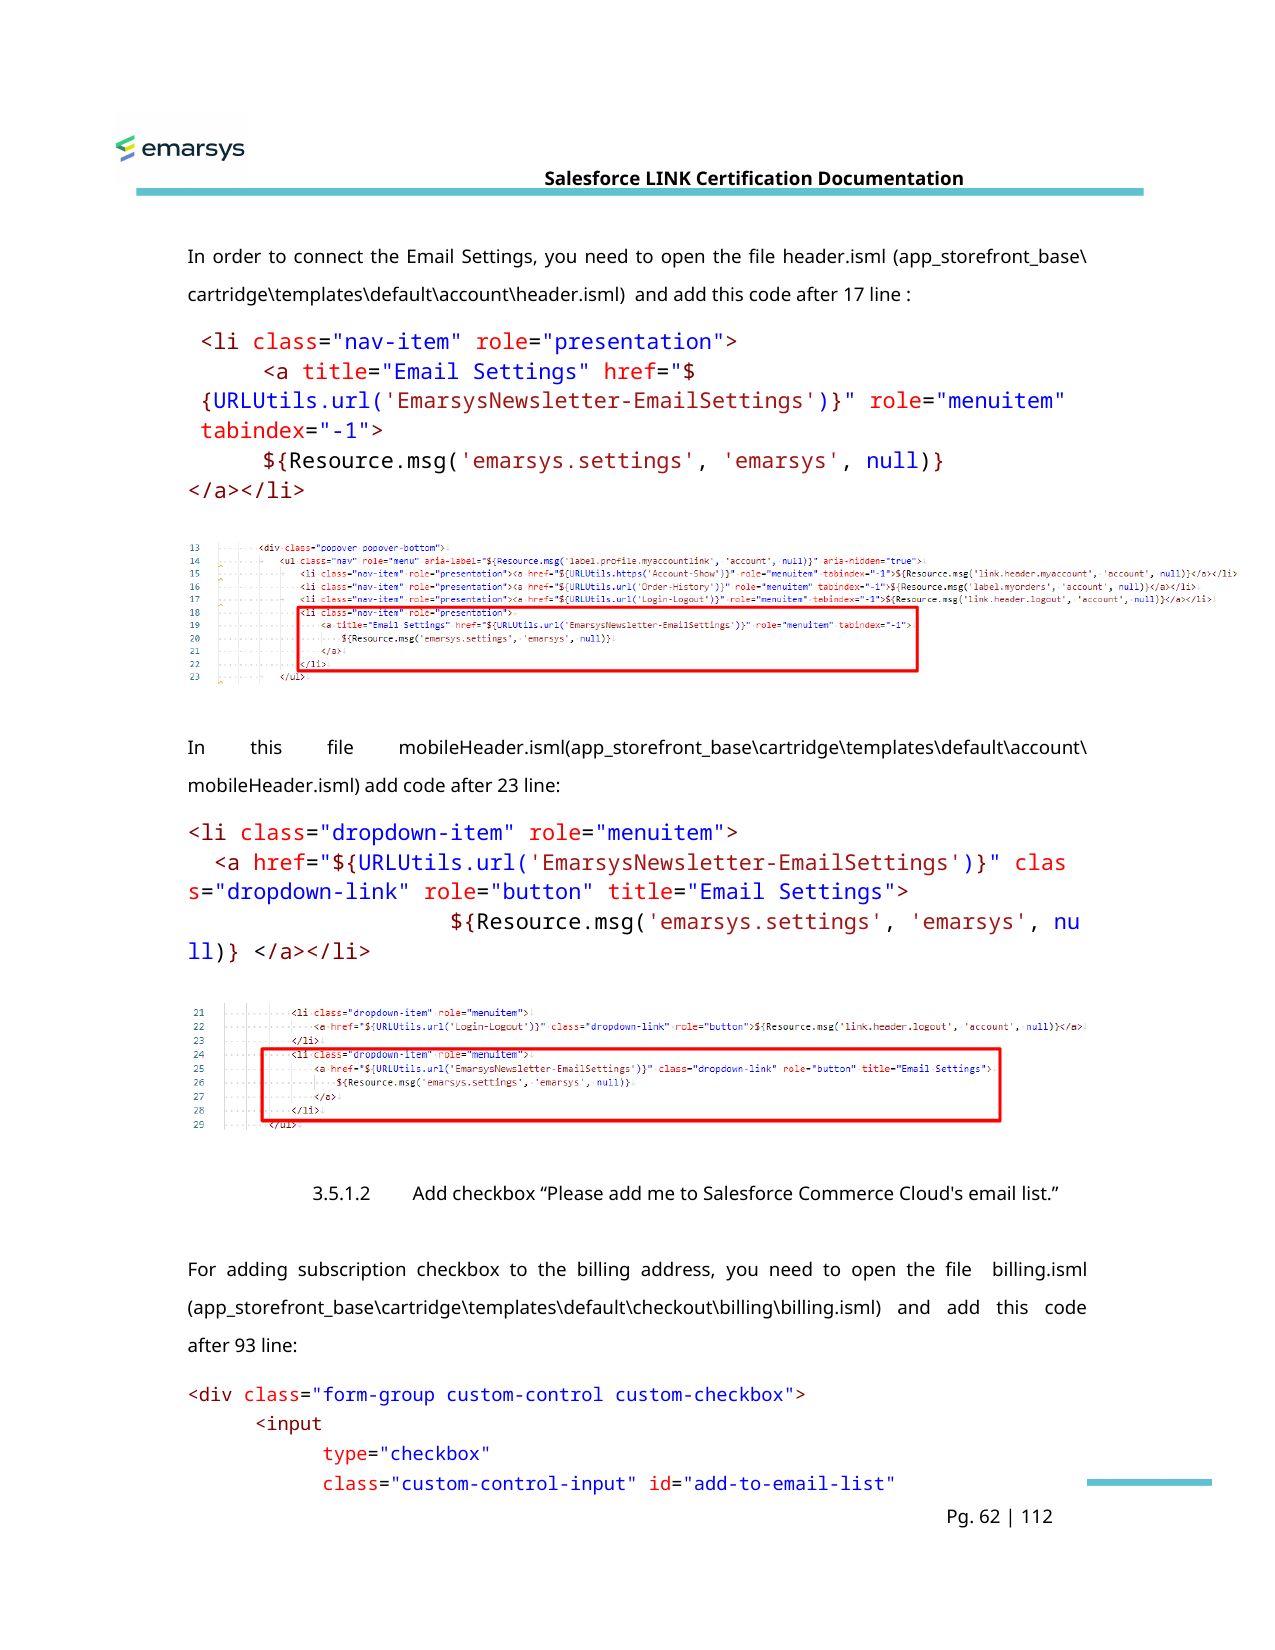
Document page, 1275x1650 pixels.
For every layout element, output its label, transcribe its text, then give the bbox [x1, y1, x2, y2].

text <a href="${URLUtils.url('EmarsysNewsletter-EmailSettings')}" class="dropdown-link" role="button" title="Email Settings"> [187, 846, 1087, 906]
picture [113, 111, 247, 185]
list Add checkbox “Please add me to Salesforce Commerce Cloud's email list.” [312, 1180, 1087, 1206]
picture [1087, 1479, 1212, 1486]
text </a></li> [187, 475, 1087, 504]
text ${Resource.msg('emarsys.settings', 'emarsys', null)} [200, 445, 1087, 475]
picture [187, 542, 1239, 684]
text type="checkbox" [187, 1436, 1087, 1466]
text <div class="form-group custom-control custom-checkbox"> [187, 1377, 1087, 1406]
text <input [187, 1406, 1087, 1436]
text For adding subscription checkbox to the billing address, you need to open the file billing.isml (app_storefront_base\cartridge\templates\default\checkout\billing\billing.isml) and add this code after 93 line: [187, 1256, 1087, 1358]
text <li class="dropdown-item" role="menuitem"> [187, 817, 1087, 846]
text ${Resource.msg('emarsys.settings', 'emarsys', null)} </a></li> [187, 906, 1087, 966]
picture [136, 188, 1144, 196]
text <li class="nav-item" role="presentation"> [200, 326, 1087, 356]
text In this file mobileHeader.isml(app_storefront_base\cartridge\templates\default\account\mobileHeader.isml) add code after 23 line: [187, 734, 1087, 798]
text class="custom-control-input" id="add-to-email-list" [187, 1466, 1087, 1496]
text In order to connect the Email Settings, you need to open the file header.isml (app_storefront_base\cartridge\templates\default\account\header.isml) and add this code after 17 line : [187, 243, 1087, 307]
text <a title="Email Settings" href="${URLUtils.url('EmarsysNewsletter-EmailSettings')}" role="menuitem" tabindex="-1"> [200, 356, 1087, 445]
picture [187, 1003, 1088, 1130]
